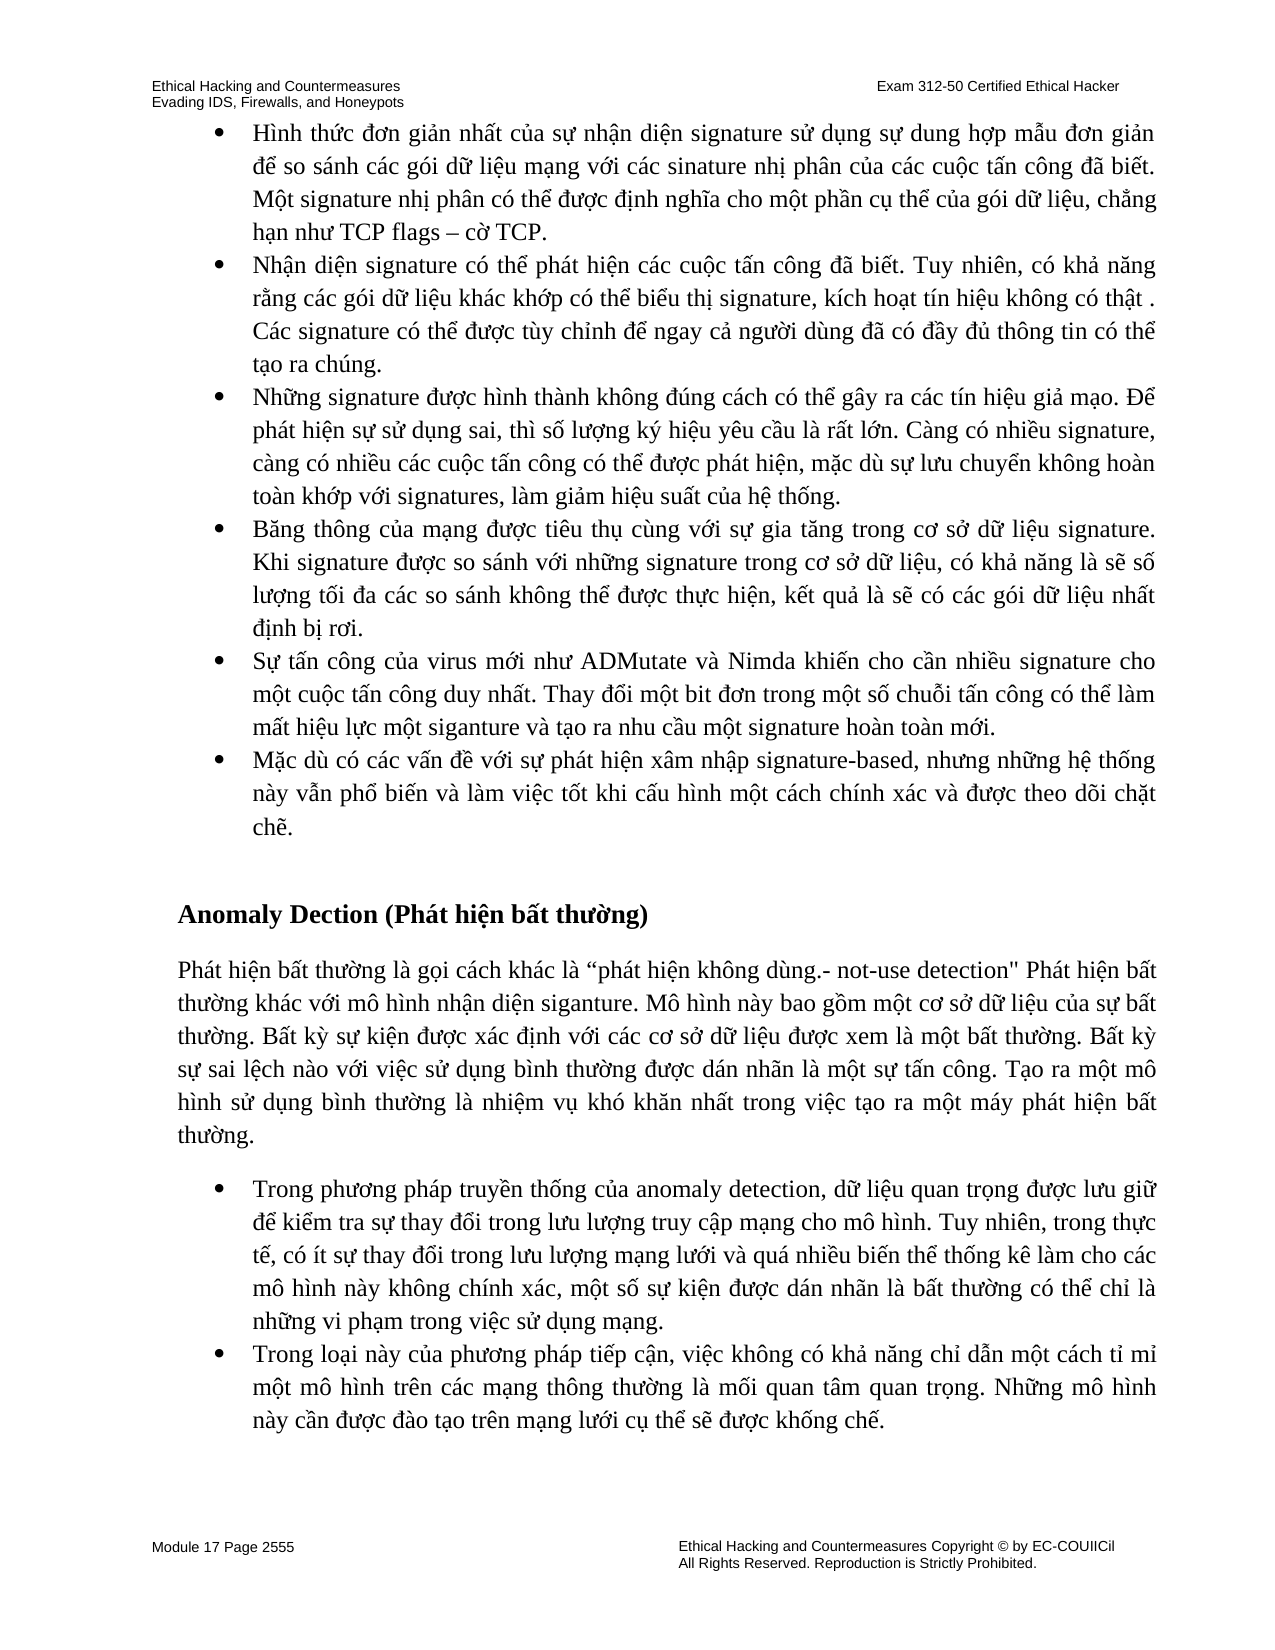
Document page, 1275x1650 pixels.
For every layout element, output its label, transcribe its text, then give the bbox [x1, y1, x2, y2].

list Mặc dù có các vấn đề với sự phát hiện xâm nhập signature-based, nhưng những hệ thống này vẫn phổ biến và làm việc tốt khi cấu hình một cách chính xác và được theo dõi chặt chẽ. [215, 746, 1157, 840]
list Sự tấn công của virus mới như ADMutate và Nimda khiến cho cần nhiều signature cho một cuộc tấn công duy nhất. Thay đổi một bit đơn trong một số chuỗi tấn công có thể làm mất hiệu lực một siganture và tạo ra nhu cầu một signature hoàn toàn mới. [215, 646, 1157, 741]
list Những signature được hình thành không đúng cách có thể gây ra các tín hiệu giả mạo. Để phát hiện sự sử dụng sai, thì số lượng ký hiệu yêu cầu là rất lớn. Càng có nhiều signature, càng có nhiều các cuộc tấn công có thể được phát hiện, mặc dù sự lưu chuyển không hoàn toàn khớp với signatures, làm giảm hiệu suất của hệ thống. [215, 382, 1157, 510]
list Băng thông của mạng được tiêu thụ cùng với sự gia tăng trong cơ sở dữ liệu signature. Khi signature được so sánh với những signature trong cơ sở dữ liệu, có khả năng là sẽ số lượng tối đa các so sánh không thể được thực hiện, kết quả là sẽ có các gói dữ liệu nhất định bị rơi. [215, 514, 1157, 642]
list Trong phương pháp truyền thống của anomaly detection, dữ liệu quan trọng được lưu giữ để kiểm tra sự thay đổi trong lưu lượng truy cập mạng cho mô hình. Tuy nhiên, trong thực tế, có ít sự thay đổi trong lưu lượng mạng lưới và quá nhiều biến thể thống kê làm cho các mô hình này không chính xác, một số sự kiện được dán nhãn là bất thường có thể chỉ là những vi phạm trong việc sử dụng mạng. [215, 1174, 1157, 1335]
text Anomaly Dection (Phát hiện bất thường) [177, 898, 1157, 929]
list Trong loại này của phương pháp tiếp cận, việc không có khả năng chỉ dẫn một cách tỉ mỉ một mô hình trên các mạng thông thường là mối quan tâm quan trọng. Những mô hình này cần được đào tạo trên mạng lưới cụ thể sẽ được khống chế. [215, 1339, 1157, 1434]
text Phát hiện bất thường là gọi cách khác là “phát hiện không dùng.- not-use detection" Phát hiện bất thường khác với mô hình nhận diện siganture. Mô hình này bao gồm một cơ sở dữ liệu của sự bất thường. Bất kỳ sự kiện được xác định với các cơ sở dữ liệu được xem là một bất thường. Bất kỳ sự sai lệch nào với việc sử dụng bình thường được dán nhãn là một sự tấn công. Tạo ra một mô hình sử dụng bình thường là nhiệm vụ khó khăn nhất trong việc tạo ra một máy phát hiện bất thường. [177, 955, 1157, 1149]
list Nhận diện signature có thể phát hiện các cuộc tấn công đã biết. Tuy nhiên, có khả năng rằng các gói dữ liệu khác khớp có thể biểu thị signature, kích hoạt tín hiệu không có thật . Các signature có thể được tùy chỉnh để ngay cả người dùng đã có đầy đủ thông tin có thể tạo ra chúng. [215, 250, 1157, 378]
list Hình thức đơn giản nhất của sự nhận diện signature sử dụng sự dung hợp mẫu đơn giản để so sánh các gói dữ liệu mạng với các sinature nhị phân của các cuộc tấn công đã biết. Một signature nhị phân có thể được định nghĩa cho một phần cụ thể của gói dữ liệu, chẳng hạn như TCP flags – cờ TCP. [215, 118, 1157, 246]
